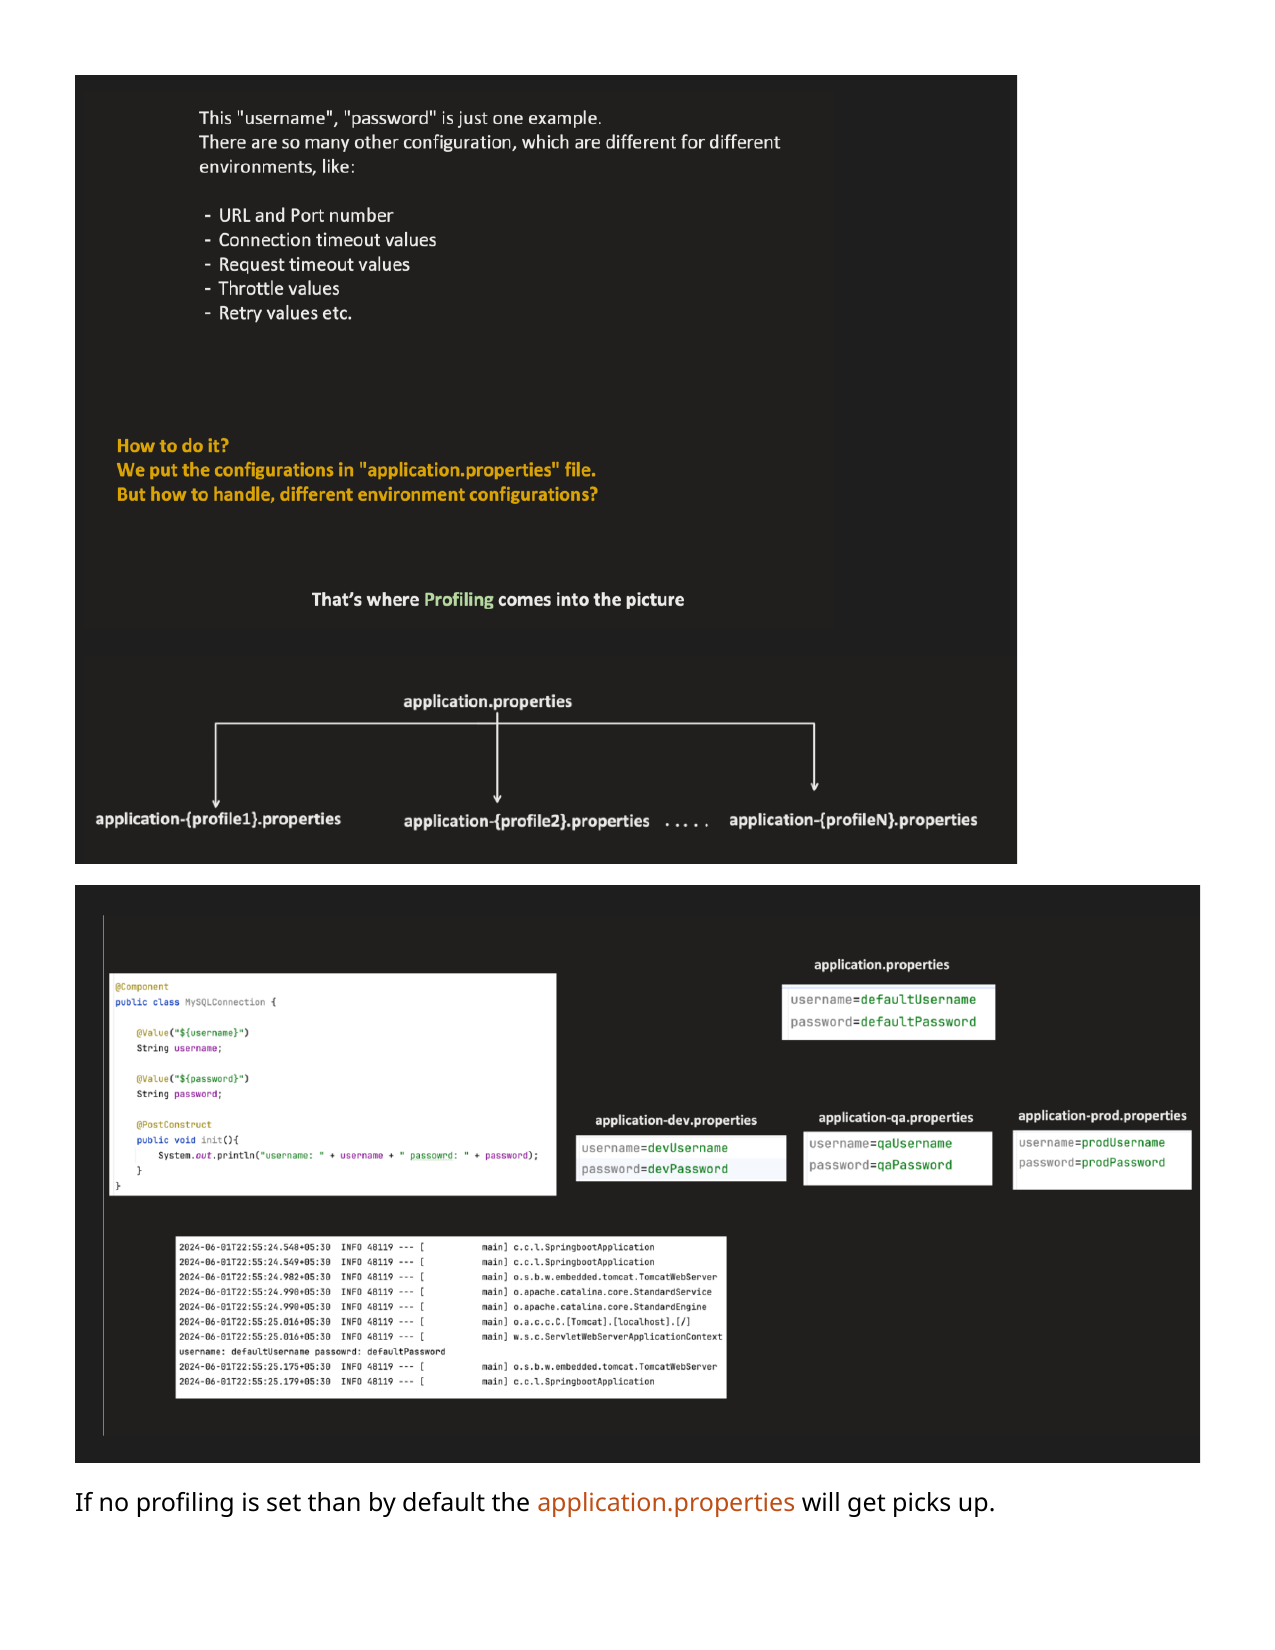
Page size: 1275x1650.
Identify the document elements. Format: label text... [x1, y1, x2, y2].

text If no profiling is set than by default the application.properties will get picks up. [75, 1484, 1200, 1518]
picture [75, 885, 1200, 1463]
picture [75, 75, 1018, 864]
